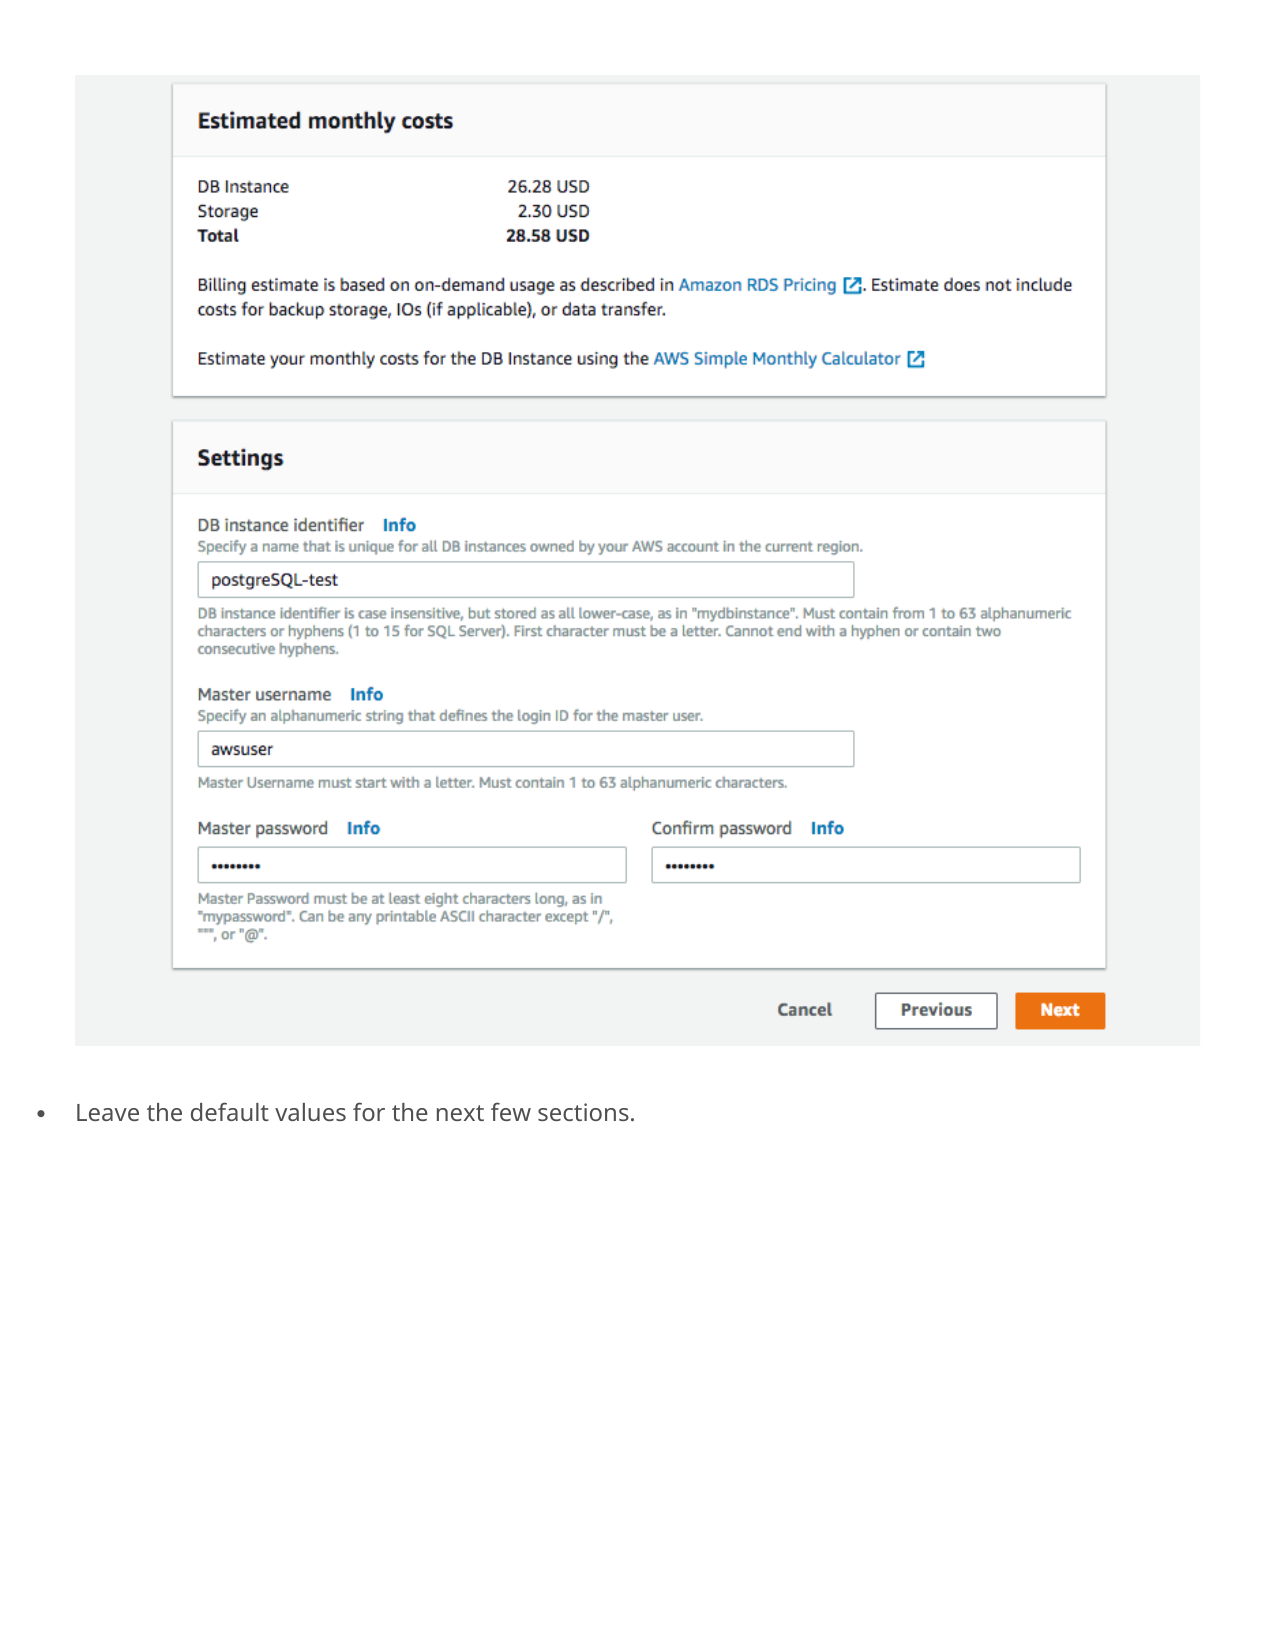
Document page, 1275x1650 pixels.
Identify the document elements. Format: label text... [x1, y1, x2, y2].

picture [75, 75, 1200, 1046]
list Leave the default values for the next few sections. [37, 1095, 1200, 1128]
